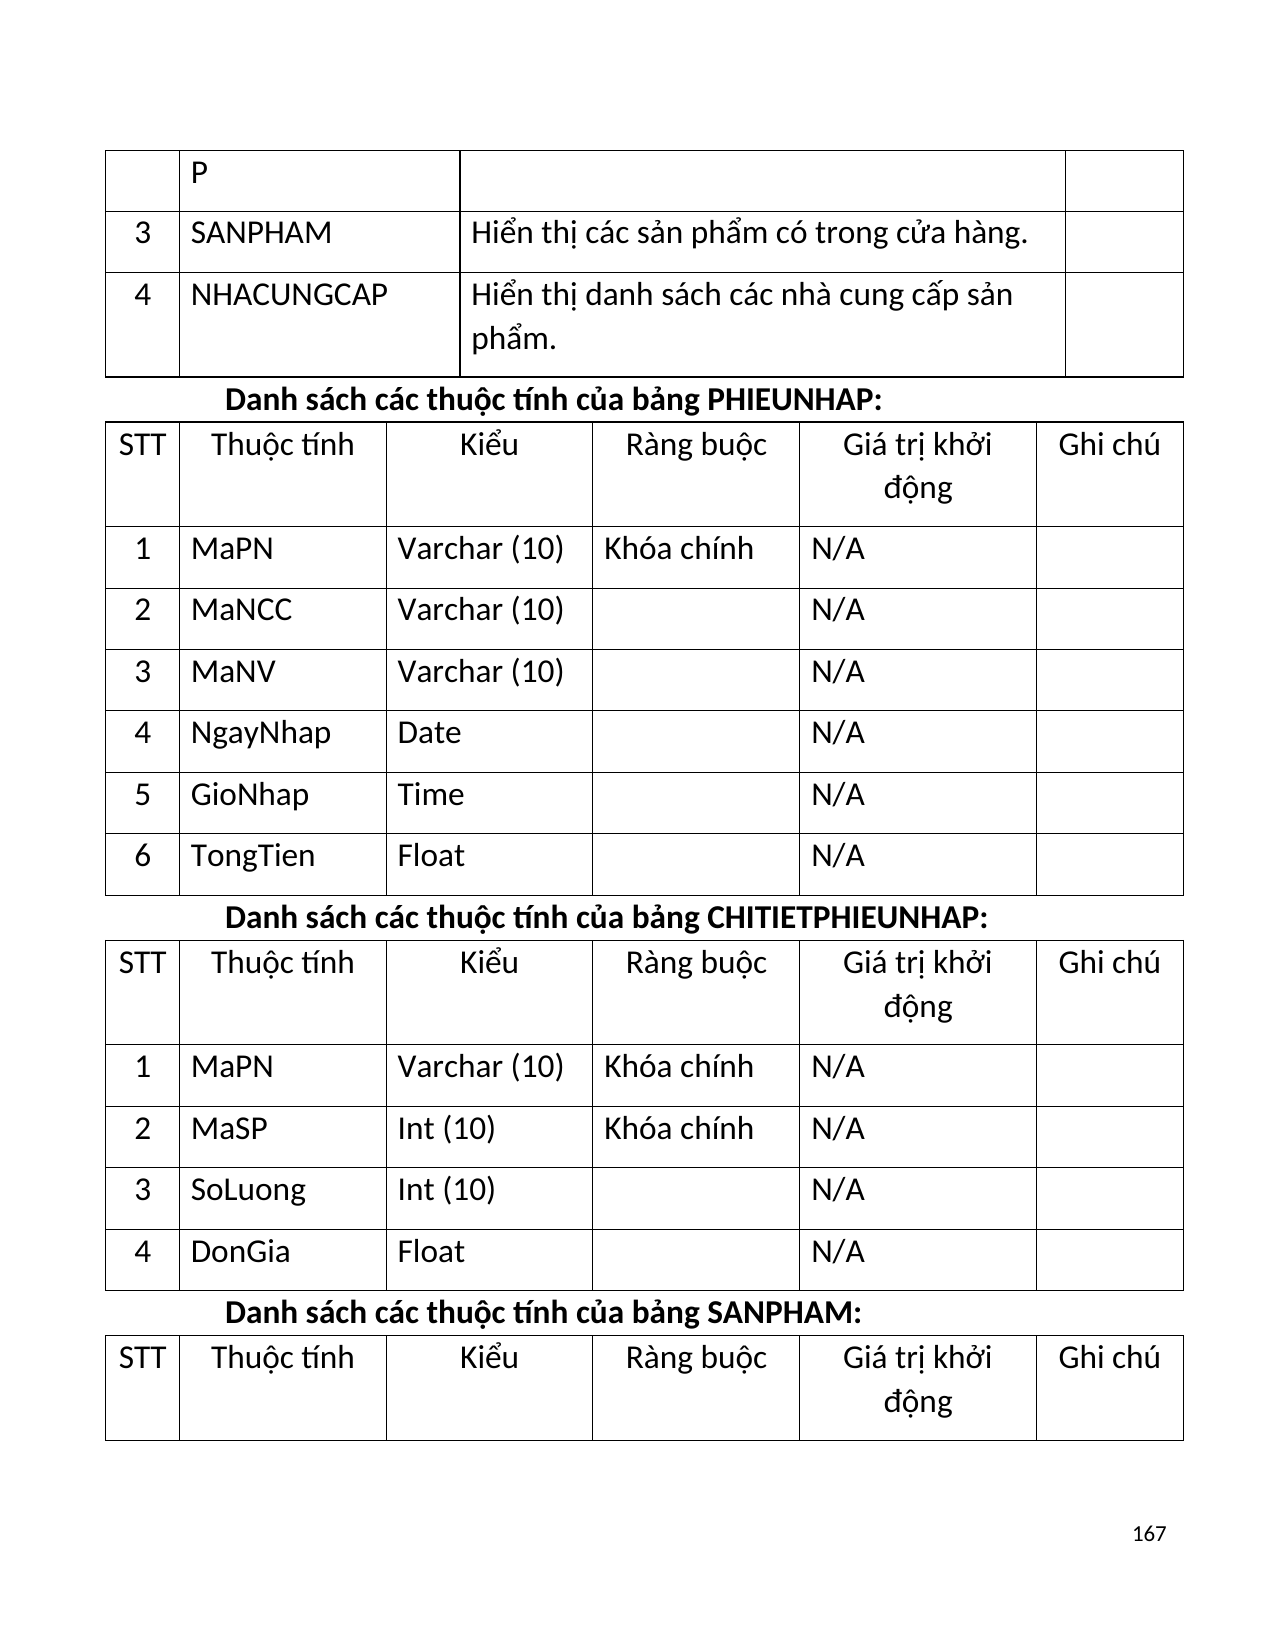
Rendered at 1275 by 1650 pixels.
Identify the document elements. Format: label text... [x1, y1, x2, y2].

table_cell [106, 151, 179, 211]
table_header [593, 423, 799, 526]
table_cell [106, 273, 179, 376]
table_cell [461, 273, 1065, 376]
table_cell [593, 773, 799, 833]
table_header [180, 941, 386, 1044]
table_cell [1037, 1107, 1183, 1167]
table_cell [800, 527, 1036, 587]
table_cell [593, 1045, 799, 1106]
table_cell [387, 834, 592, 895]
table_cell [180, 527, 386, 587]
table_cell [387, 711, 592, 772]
list Danh sách các thuộc tính của bảng PHIEUNHAP: [225, 378, 1167, 418]
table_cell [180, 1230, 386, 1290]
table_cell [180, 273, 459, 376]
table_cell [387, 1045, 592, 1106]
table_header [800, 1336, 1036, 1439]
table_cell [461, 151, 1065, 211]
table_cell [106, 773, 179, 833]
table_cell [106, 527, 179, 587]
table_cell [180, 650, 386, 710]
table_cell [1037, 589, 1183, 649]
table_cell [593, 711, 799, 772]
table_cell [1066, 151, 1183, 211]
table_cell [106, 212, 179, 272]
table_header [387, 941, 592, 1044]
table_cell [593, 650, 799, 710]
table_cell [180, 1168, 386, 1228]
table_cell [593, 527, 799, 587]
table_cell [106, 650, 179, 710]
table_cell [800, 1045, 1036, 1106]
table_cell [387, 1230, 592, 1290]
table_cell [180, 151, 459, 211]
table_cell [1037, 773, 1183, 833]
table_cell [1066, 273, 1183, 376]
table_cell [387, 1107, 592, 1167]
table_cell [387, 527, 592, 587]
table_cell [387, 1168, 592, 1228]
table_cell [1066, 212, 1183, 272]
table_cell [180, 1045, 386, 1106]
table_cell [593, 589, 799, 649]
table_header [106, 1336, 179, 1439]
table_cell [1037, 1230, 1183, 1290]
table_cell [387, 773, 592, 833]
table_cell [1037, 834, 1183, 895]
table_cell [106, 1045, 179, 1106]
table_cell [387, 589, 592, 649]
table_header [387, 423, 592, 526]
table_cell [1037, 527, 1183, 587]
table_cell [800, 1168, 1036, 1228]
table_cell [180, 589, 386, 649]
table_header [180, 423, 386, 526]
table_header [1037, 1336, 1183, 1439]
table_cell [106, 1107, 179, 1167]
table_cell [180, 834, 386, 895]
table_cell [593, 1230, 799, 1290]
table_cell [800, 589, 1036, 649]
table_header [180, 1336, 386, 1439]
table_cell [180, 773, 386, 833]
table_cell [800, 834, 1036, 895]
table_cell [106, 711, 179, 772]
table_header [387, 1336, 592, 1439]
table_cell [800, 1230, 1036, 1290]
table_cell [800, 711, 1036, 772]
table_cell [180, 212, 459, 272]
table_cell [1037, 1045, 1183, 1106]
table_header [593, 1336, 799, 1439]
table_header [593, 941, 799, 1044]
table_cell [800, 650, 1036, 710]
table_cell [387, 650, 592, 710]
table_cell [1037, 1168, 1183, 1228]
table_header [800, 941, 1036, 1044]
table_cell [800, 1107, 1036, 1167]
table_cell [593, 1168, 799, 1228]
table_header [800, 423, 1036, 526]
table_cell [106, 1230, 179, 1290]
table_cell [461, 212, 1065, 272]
list Danh sách các thuộc tính của bảng CHITIETPHIEUNHAP: [225, 896, 1167, 936]
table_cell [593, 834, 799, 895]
list Danh sách các thuộc tính của bảng SANPHAM: [225, 1291, 1167, 1332]
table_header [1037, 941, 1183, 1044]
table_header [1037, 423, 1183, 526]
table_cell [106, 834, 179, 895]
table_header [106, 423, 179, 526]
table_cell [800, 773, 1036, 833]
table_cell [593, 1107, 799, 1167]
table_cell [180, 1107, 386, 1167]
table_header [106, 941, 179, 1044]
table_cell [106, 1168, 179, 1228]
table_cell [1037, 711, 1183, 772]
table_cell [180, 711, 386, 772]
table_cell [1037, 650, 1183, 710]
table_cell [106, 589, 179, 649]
